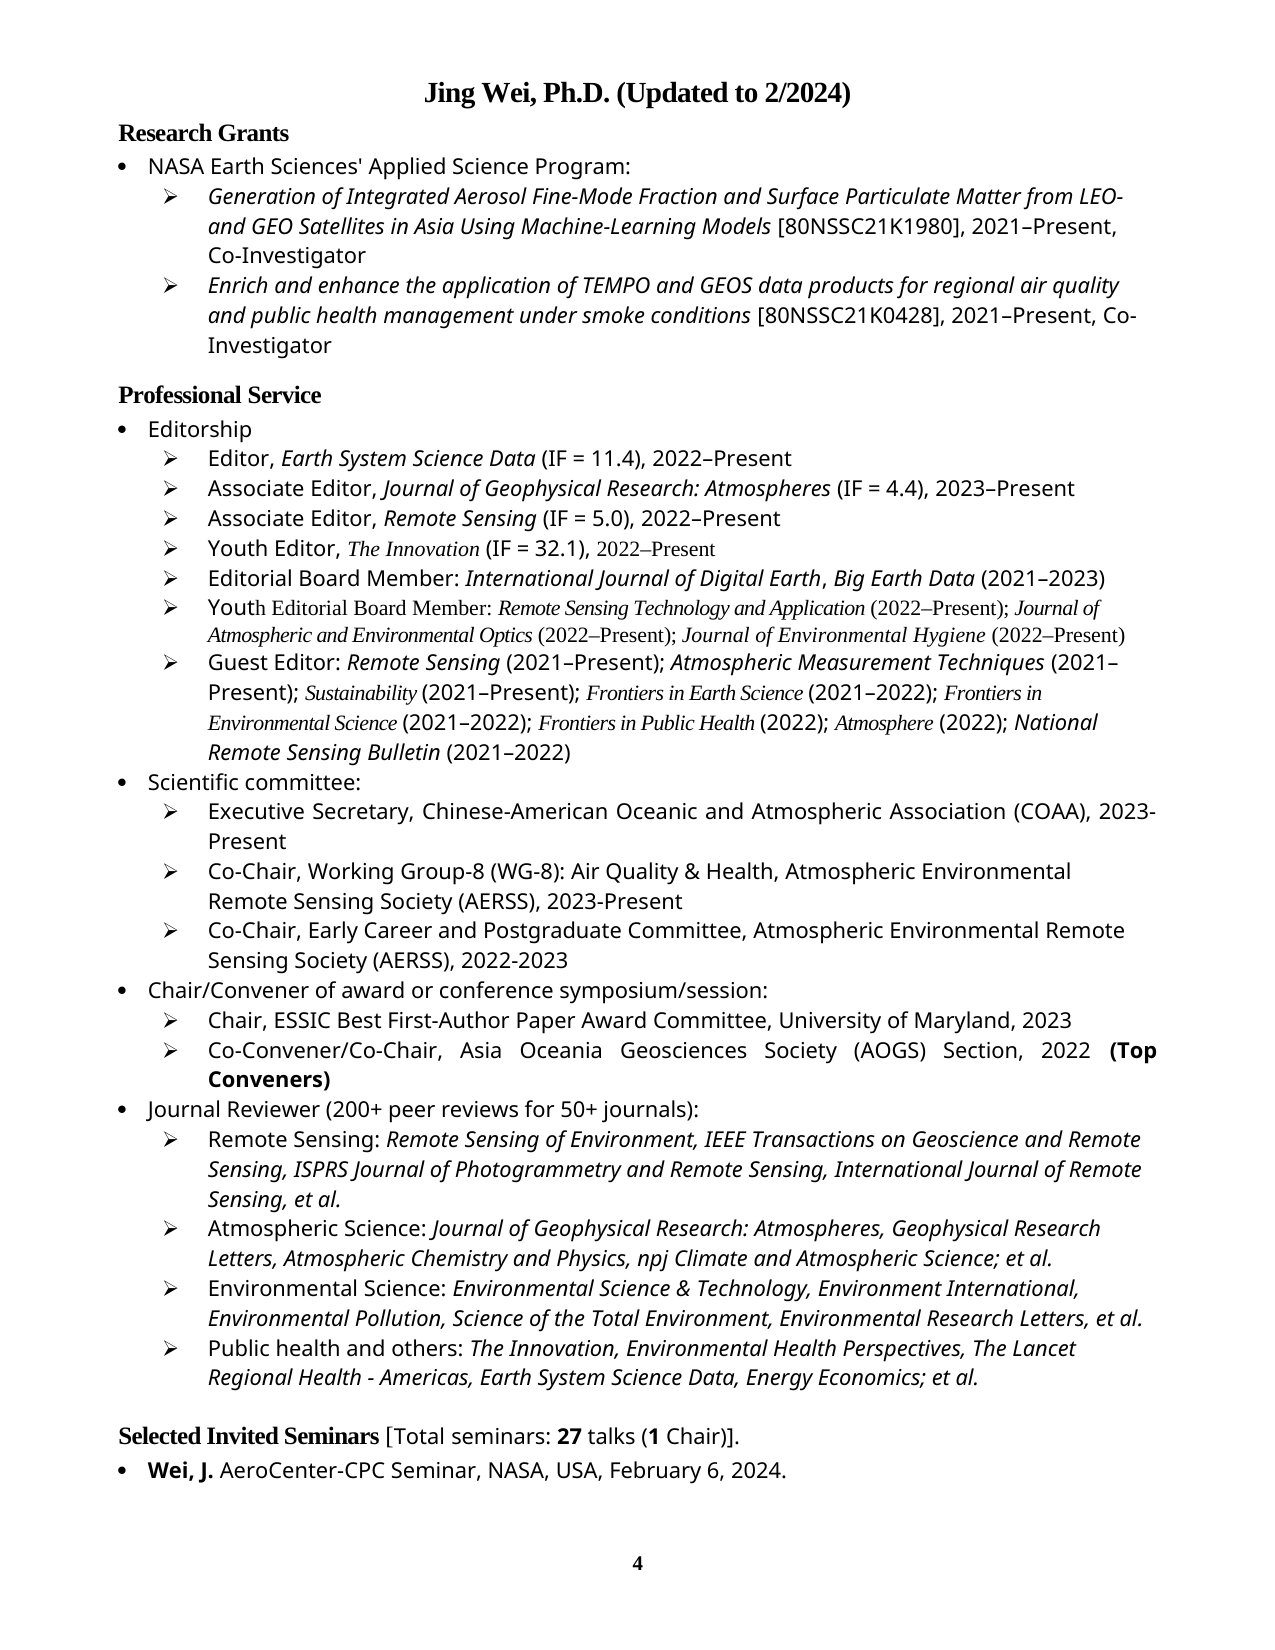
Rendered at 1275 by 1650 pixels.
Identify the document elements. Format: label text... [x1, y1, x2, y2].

text Selected Invited Seminars [Total seminars: 27 talks (1 Chair)]. [118, 1421, 1157, 1451]
text Professional Service [118, 381, 1157, 409]
list Scientific committee: [118, 766, 1157, 796]
list Wei, J. AeroCenter-CPC Seminar, NASA, USA, February 6, 2024. [118, 1455, 1157, 1485]
list Public health and others: The Innovation, Environmental Health Perspectives, The Lancet Regional Health - Americas, Earth System Science Data, Energy Economics; et al. [162, 1332, 1157, 1392]
list Co-Chair, Early Career and Postgraduate Committee, Atmospheric Environmental Remote Sensing Society (AERSS), 2022-2023 [162, 915, 1157, 975]
list Environmental Science: Environmental Science & Technology, Environment International, Environmental Pollution, Science of the Total Environment, Environmental Research Letters, et al. [162, 1273, 1157, 1332]
list Co-Chair, Working Group-8 (WG-8): Air Quality & Health, Atmospheric Environmental Remote Sensing Society (AERSS), 2023-Present [162, 856, 1157, 915]
list Generation of Integrated Aerosol Fine-Mode Fraction and Surface Particulate Matter from LEO- and GEO Satellites in Asia Using Machine-Learning Models [80NSSC21K1980], 2021–Present, Co-Investigator [162, 181, 1157, 270]
list Associate Editor, Remote Sensing (IF = 5.0), 2022–Present [162, 503, 1157, 533]
list Chair/Convener of award or conference symposium/session: [118, 975, 1157, 1005]
list Executive Secretary, Chinese-American Oceanic and Atmospheric Association (COAA), 2023-Present [162, 796, 1157, 856]
list Editorship [118, 413, 1157, 443]
list Journal Reviewer (200+ peer reviews for 50+ journals): [118, 1094, 1157, 1124]
list Co-Convener/Co-Chair, Asia Oceania Geosciences Society (AOGS) Section, 2022 (Top Conveners) [162, 1034, 1157, 1094]
list Editorial Board Member: International Journal of Digital Earth, Big Earth Data (2021–2023) [162, 562, 1157, 592]
list Guest Editor: Remote Sensing (2021–Present); Atmospheric Measurement Techniques (2021–Present); Sustainability (2021–Present); Frontiers in Earth Science (2021–2022); Frontiers in Environmental Science (2021–2022); Frontiers in Public Health (2022); Atmosphere (2022); National Remote Sensing Bulletin (2021–2022) [162, 647, 1157, 766]
list NASA Earth Sciences' Applied Science Program: [118, 151, 1157, 181]
list Atmospheric Science: Journal of Geophysical Research: Atmospheres, Geophysical Research Letters, Atmospheric Chemistry and Physics, npj Climate and Atmospheric Science; et al. [162, 1213, 1157, 1273]
list Chair, ESSIC Best First-Author Paper Award Committee, University of Maryland, 2023 [162, 1005, 1157, 1034]
text Research Grants [118, 118, 1157, 147]
list Youth Editor, The Innovation (IF = 32.1), 2022–Present [162, 533, 1157, 562]
list Remote Sensing: Remote Sensing of Environment, IEEE Transactions on Geoscience and Remote Sensing, ISPRS Journal of Photogrammetry and Remote Sensing, International Journal of Remote Sensing, et al. [162, 1124, 1157, 1213]
list Editor, Earth System Science Data (IF = 11.4), 2022–Present [162, 443, 1157, 473]
list Youth Editorial Board Member: Remote Sensing Technology and Application (2022–Present); Journal of Atmospheric and Environmental Optics (2022–Present); Journal of Environmental Hygiene (2022–Present) [162, 592, 1157, 647]
list Associate Editor, Journal of Geophysical Research: Atmospheres (IF = 4.4), 2023–Present [162, 473, 1157, 503]
list Enrich and enhance the application of TEMPO and GEOS data products for regional air quality and public health management under smoke conditions [80NSSC21K0428], 2021–Present, Co-Investigator [162, 270, 1157, 360]
